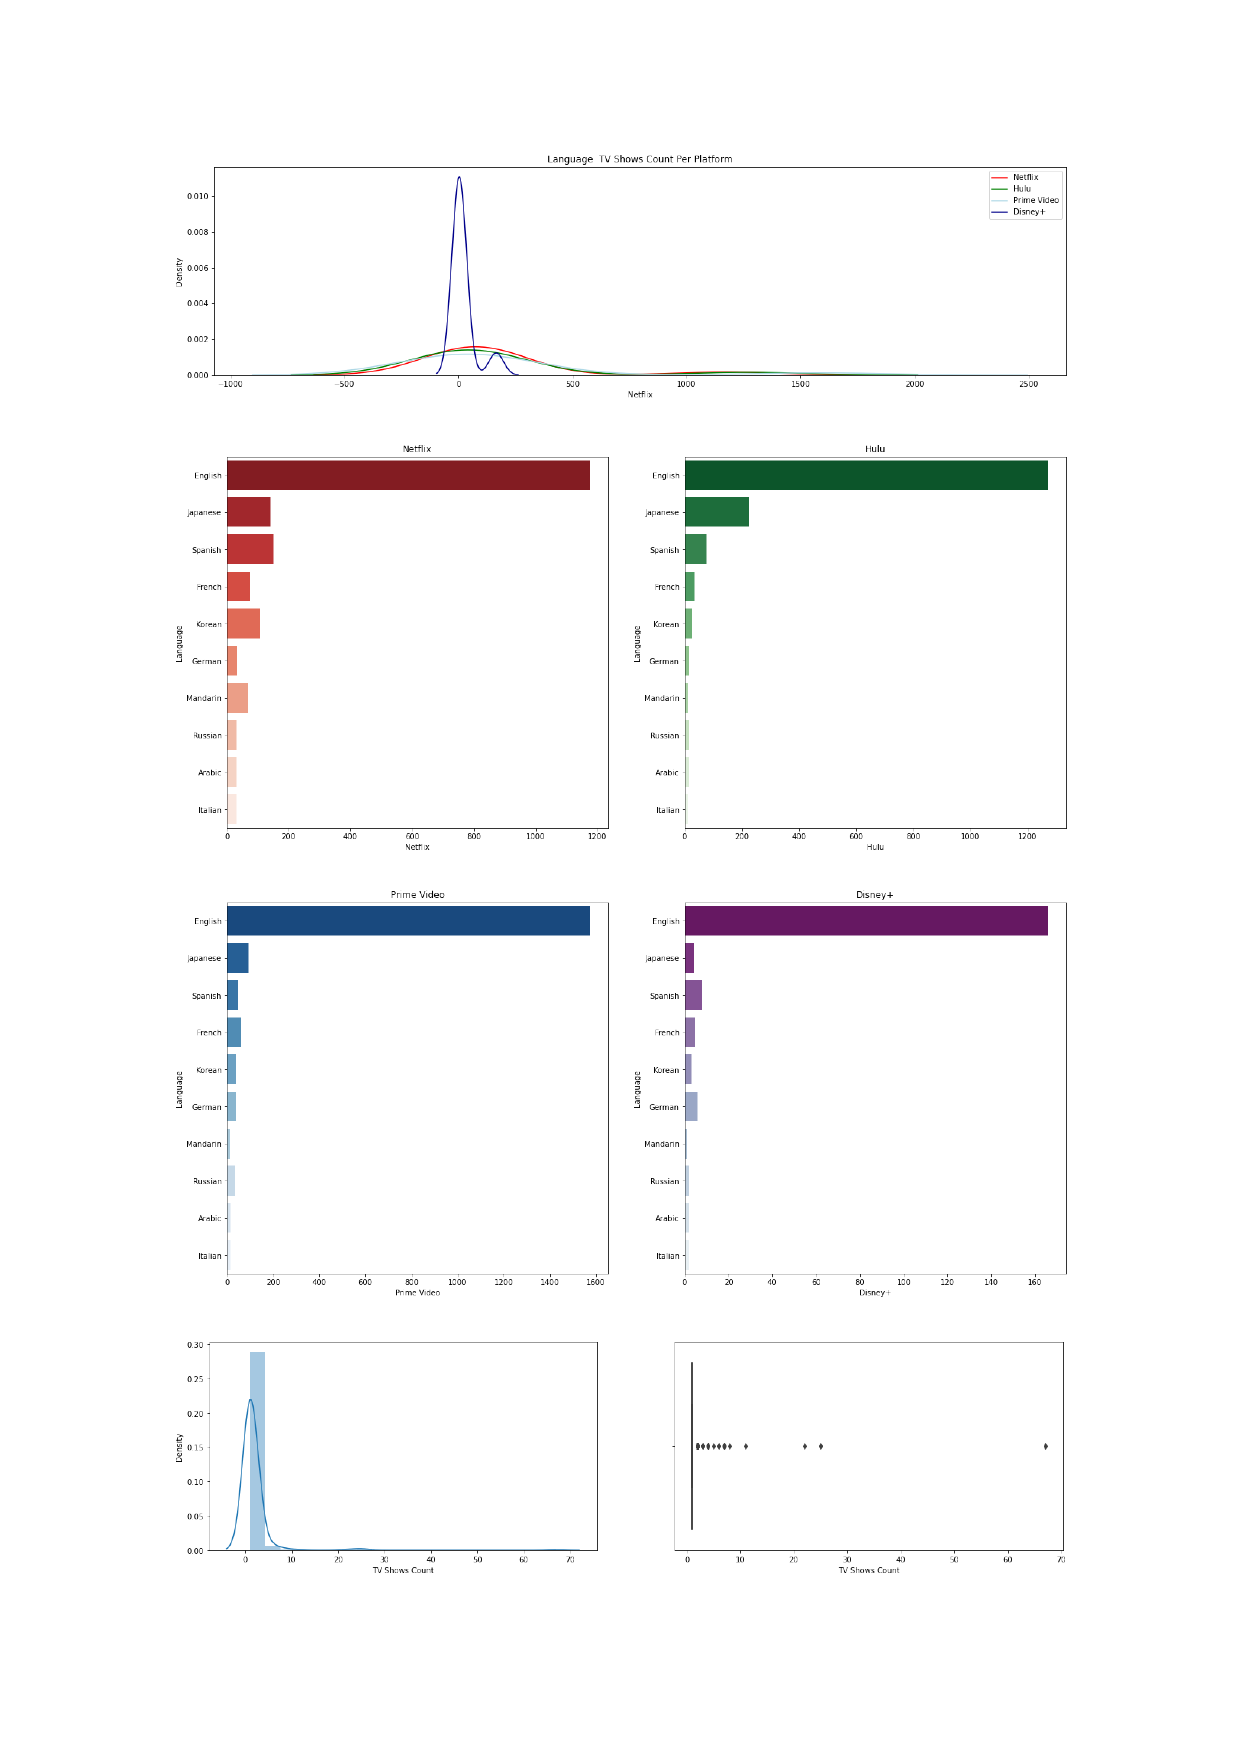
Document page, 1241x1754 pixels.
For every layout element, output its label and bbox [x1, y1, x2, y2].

picture [170, 1336, 1071, 1579]
picture [170, 439, 1071, 1302]
picture [170, 150, 1071, 404]
